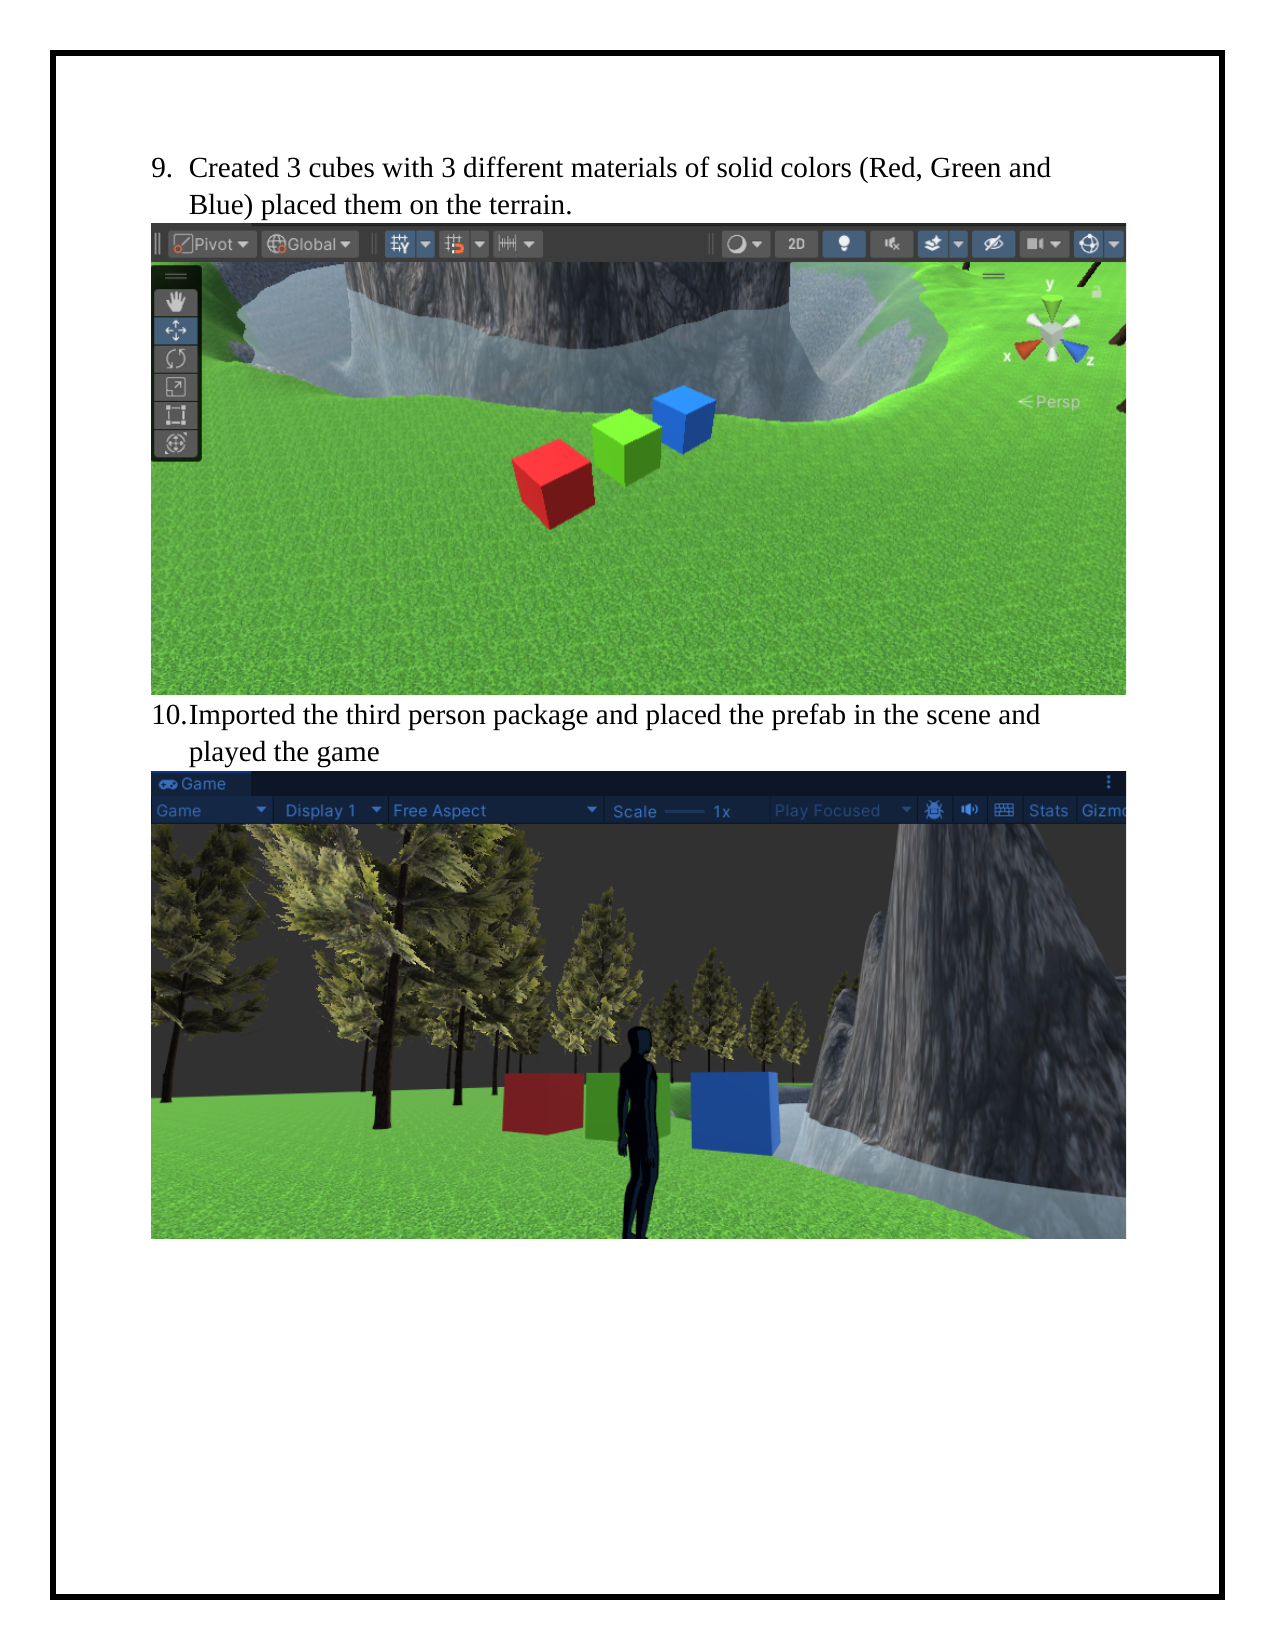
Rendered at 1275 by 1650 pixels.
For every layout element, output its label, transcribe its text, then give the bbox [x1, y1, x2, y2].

picture [151, 223, 1127, 695]
picture [151, 771, 1127, 1239]
list Imported the third person package and placed the prefab in the scene and played the game [151, 697, 1118, 768]
list Created 3 cubes with 3 different materials of solid colors (Red, Green and Blue) placed them on the terrain. [151, 150, 1118, 220]
